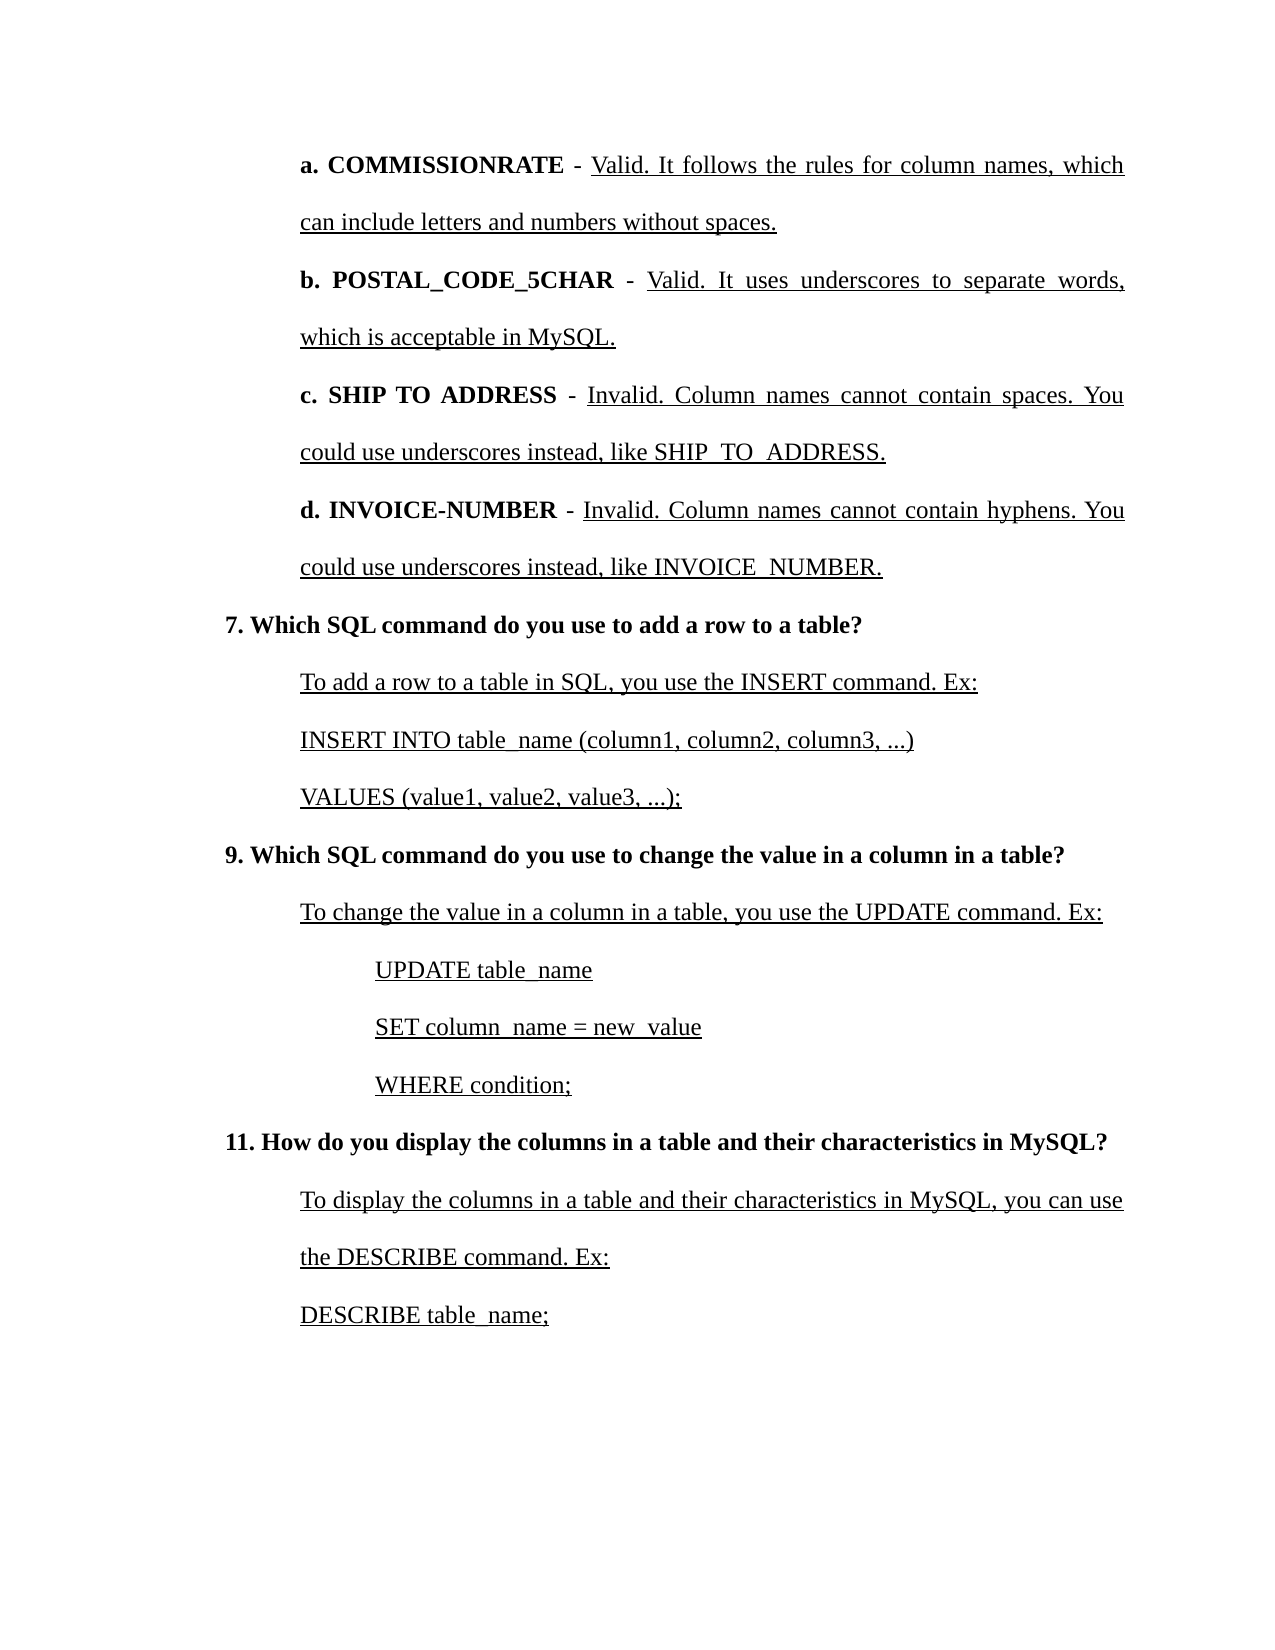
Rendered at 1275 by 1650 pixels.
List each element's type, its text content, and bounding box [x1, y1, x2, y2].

text a. COMMISSIONRATE - Valid. It follows the rules for column names, which can include letters and numbers without spaces. [300, 150, 1125, 236]
text DESCRIBE table_name; [300, 1300, 1125, 1329]
text To change the value in a column in a table, you use the UPDATE command. Ex: [150, 897, 1125, 926]
text To add a row to a table in SQL, you use the INSERT command. Ex: [150, 667, 1125, 696]
text UPDATE table_name [300, 955, 1125, 984]
text SET column_name = new_value [300, 1012, 1125, 1041]
text 9. Which SQL command do you use to change the value in a column in a table? [150, 840, 1125, 869]
text b. POSTAL_CODE_5CHAR - Valid. It uses underscores to separate words, which is acceptable in MySQL. [300, 265, 1125, 351]
text INSERT INTO table_name (column1, column2, column3, ...) [150, 725, 1125, 754]
text 7. Which SQL command do you use to add a row to a table? [150, 610, 1125, 639]
text d. INVOICE-NUMBER - Invalid. Column names cannot contain hyphens. You could use underscores instead, like INVOICE_NUMBER. [300, 495, 1125, 581]
text To display the columns in a table and their characteristics in MySQL, you can use the DESCRIBE command. Ex: [300, 1185, 1125, 1271]
text 11. How do you display the columns in a table and their characteristics in MySQL? [150, 1127, 1125, 1156]
text WHERE condition; [300, 1070, 1125, 1099]
text VALUES (value1, value2, value3, ...); [225, 782, 1125, 811]
text c. SHIP TO ADDRESS - Invalid. Column names cannot contain spaces. You could use underscores instead, like SHIP_TO_ADDRESS. [300, 380, 1125, 466]
